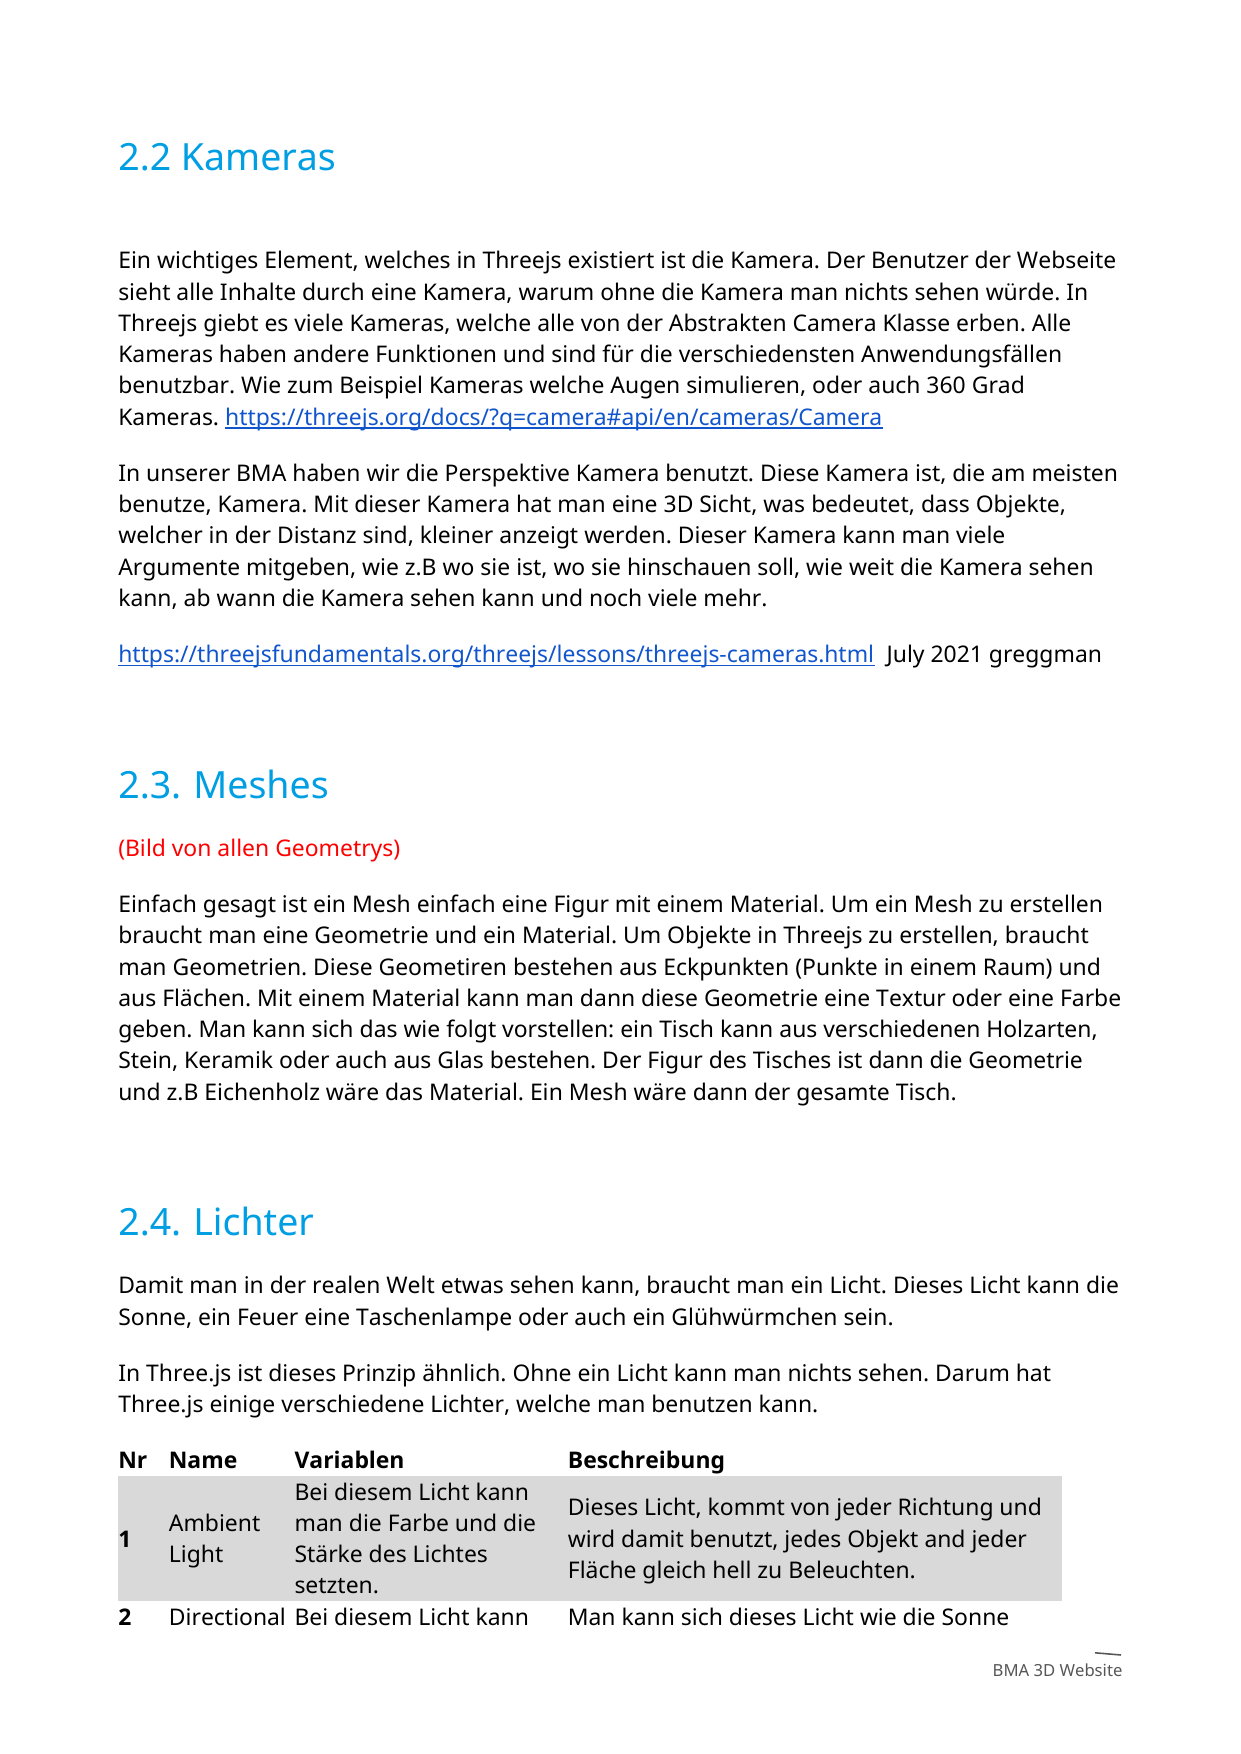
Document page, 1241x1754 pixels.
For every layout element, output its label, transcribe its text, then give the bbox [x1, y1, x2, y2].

text Damit man in der realen Welt etwas sehen kann, braucht man ein Licht. Dieses Licht kann die Sonne, ein Feuer eine Taschenlampe oder auch ein Glühwürmchen sein. [118, 1269, 1122, 1332]
text In Three.js ist dieses Prinzip ähnlich. Ohne ein Licht kann man nichts sehen. Darum hat Three.js einige verschiedene Lichter, welche man benutzen kann. [118, 1357, 1122, 1419]
text https://threejsfundamentals.org/threejs/lessons/threejs-cameras.html July 2021 greggman [118, 638, 1122, 669]
table_header Name [169, 1444, 294, 1476]
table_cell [568, 1601, 1062, 1632]
text In unserer BMA haben wir die Perspektive Kamera benutzt. Diese Kamera ist, die am meisten benutze, Kamera. Mit dieser Kamera hat man eine 3D Sicht, was bedeutet, dass Objekte, welcher in der Distanz sind, kleiner anzeigt werden. Dieser Kamera kann man viele Argumente mitgeben, wie z.B wo sie ist, wo sie hinschauen soll, wie weit die Kamera sehen kann, ab wann die Kamera sehen kann und noch viele mehr. [118, 457, 1122, 613]
table_cell Directional Light [169, 1601, 294, 1632]
table_cell Ambient Light [169, 1476, 294, 1601]
subtitle Lichter [118, 1201, 1122, 1244]
table_cell 1 [118, 1476, 169, 1601]
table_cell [294, 1601, 568, 1632]
table_header Variablen [294, 1444, 568, 1476]
text (Bild von allen Geometrys) [118, 832, 1122, 863]
table_header Beschreibung [568, 1444, 1062, 1476]
subtitle Meshes [118, 763, 1122, 807]
table_cell 2 [118, 1601, 169, 1632]
text Einfach gesagt ist ein Mesh einfach eine Figur mit einem Material. Um ein Mesh zu erstellen braucht man eine Geometrie und ein Material. Um Objekte in Threejs zu erstellen, braucht man Geometrien. Diese Geometiren bestehen aus Eckpunkten (Punkte in einem Raum) und aus Flächen. Mit einem Material kann man dann diese Geometrie eine Textur oder eine Farbe geben. Man kann sich das wie folgt vorstellen: ein Tisch kann aus verschiedenen Holzarten, Stein, Keramik oder auch aus Glas bestehen. Der Figur des Tisches ist dann die Geometrie und z.B Eichenholz wäre das Material. Ein Mesh wäre dann der gesamte Tisch. [118, 888, 1122, 1107]
table_header Nr [118, 1444, 169, 1476]
subtitle 2.2 Kameras [118, 130, 1122, 181]
text Ein wichtiges Element, welches in Threejs existiert ist die Kamera. Der Benutzer der Webseite sieht alle Inhalte durch eine Kamera, warum ohne die Kamera man nichts sehen würde. In Threejs giebt es viele Kameras, welche alle von der Abstrakten Camera Klasse erben. Alle Kameras haben andere Funktionen und sind für die verschiedensten Anwendungsfällen benutzbar. Wie zum Beispiel Kameras welche Augen simulieren, oder auch 360 Grad Kameras. https://threejs.org/docs/?q=camera#api/en/cameras/Camera [118, 244, 1122, 432]
table_cell Bei diesem Licht kann man die Farbe und die Stärke des Lichtes setzten. [294, 1476, 568, 1601]
table_cell Dieses Licht, kommt von jeder Richtung und wird damit benutzt, jedes Objekt and jeder Fläche gleich hell zu Beleuchten. [568, 1476, 1062, 1601]
